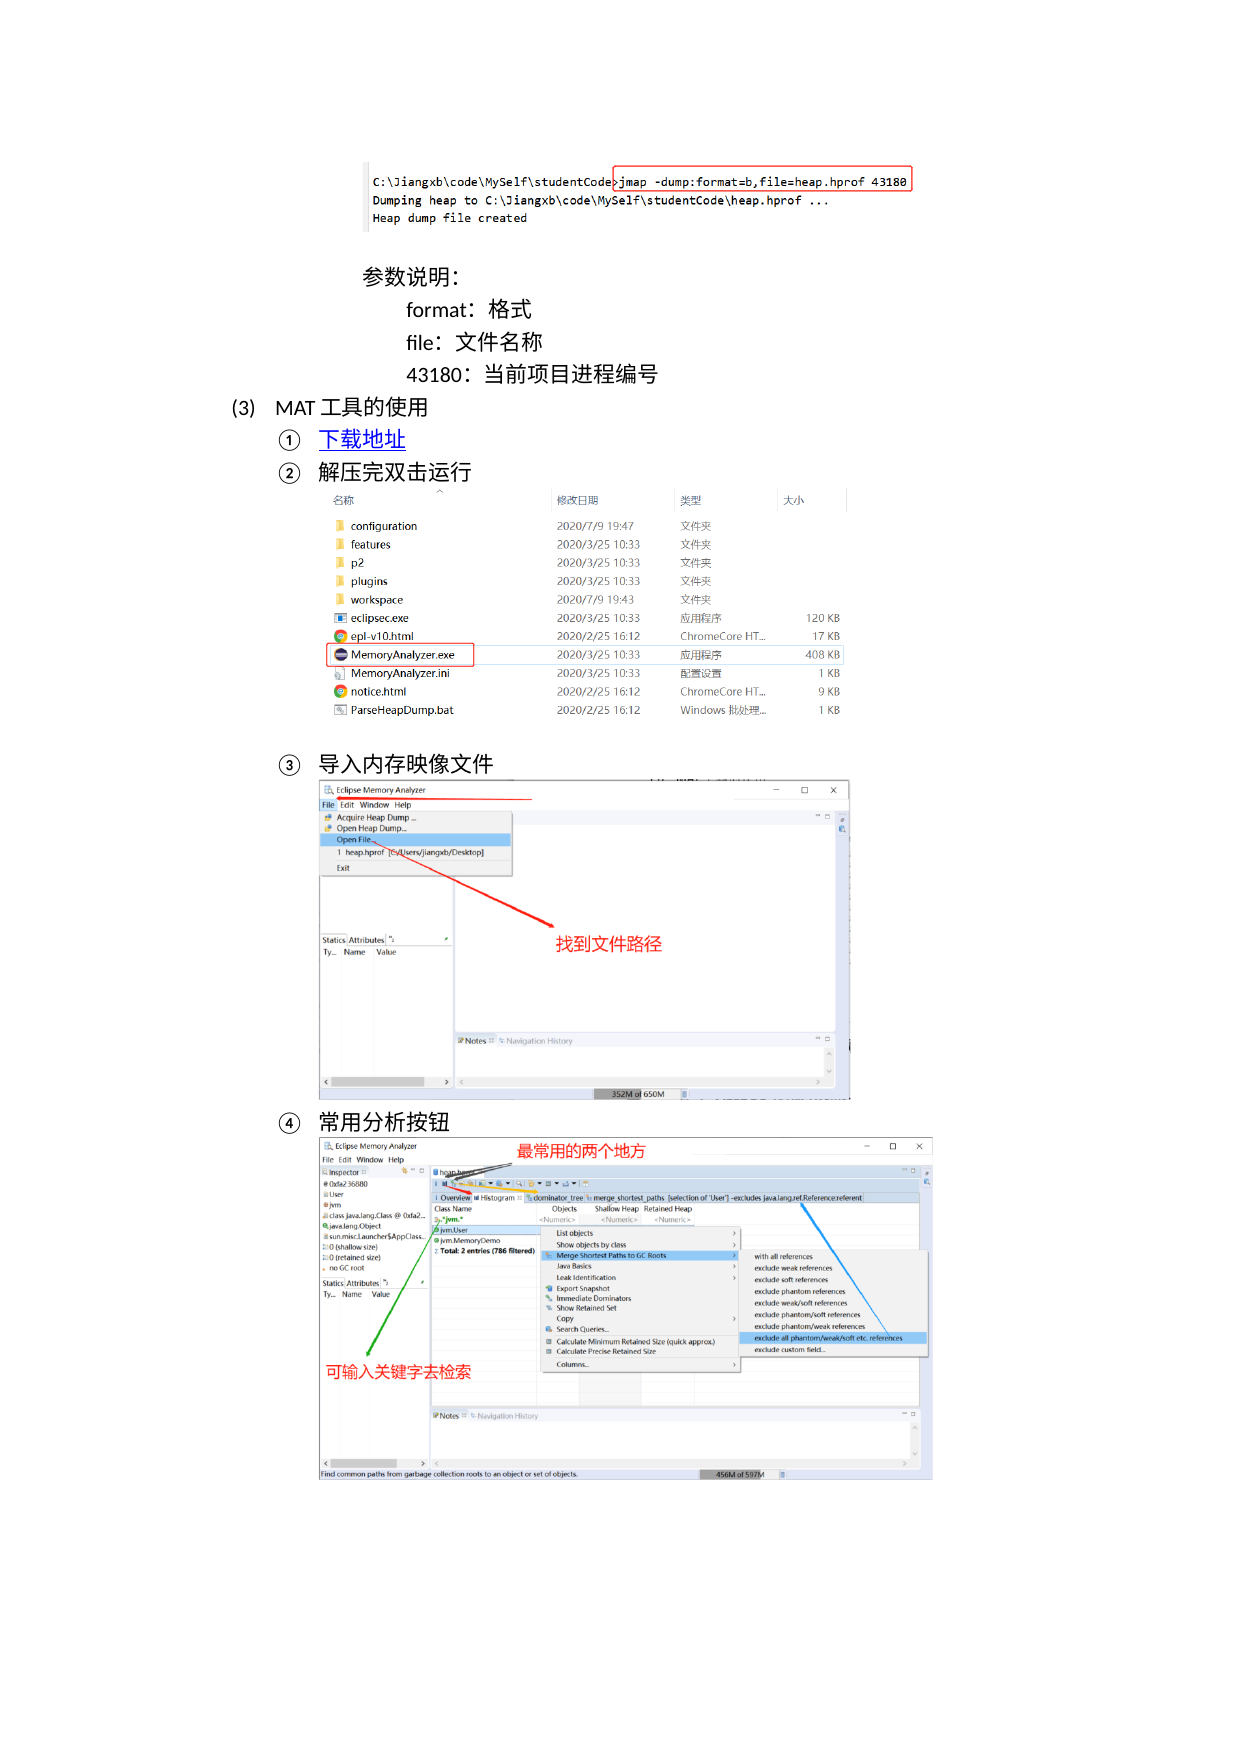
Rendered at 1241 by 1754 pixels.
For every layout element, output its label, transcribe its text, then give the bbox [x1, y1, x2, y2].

list MAT工具的使用 [231, 389, 1053, 422]
list file：文件名称 [362, 324, 1053, 357]
list 导入内存映像文件 [275, 747, 1053, 779]
list 常用分析按钮 [275, 1104, 1053, 1137]
picture [318, 1137, 933, 1480]
picture [318, 779, 851, 1100]
picture [318, 487, 854, 729]
list 参数说明： [319, 259, 1053, 292]
list 下载地址 [275, 422, 1053, 454]
list 解压完双击运行 [275, 454, 1053, 487]
list 43180：当前项目进程编号 [362, 357, 1053, 389]
list format：格式 [362, 292, 1053, 324]
picture [362, 162, 920, 232]
